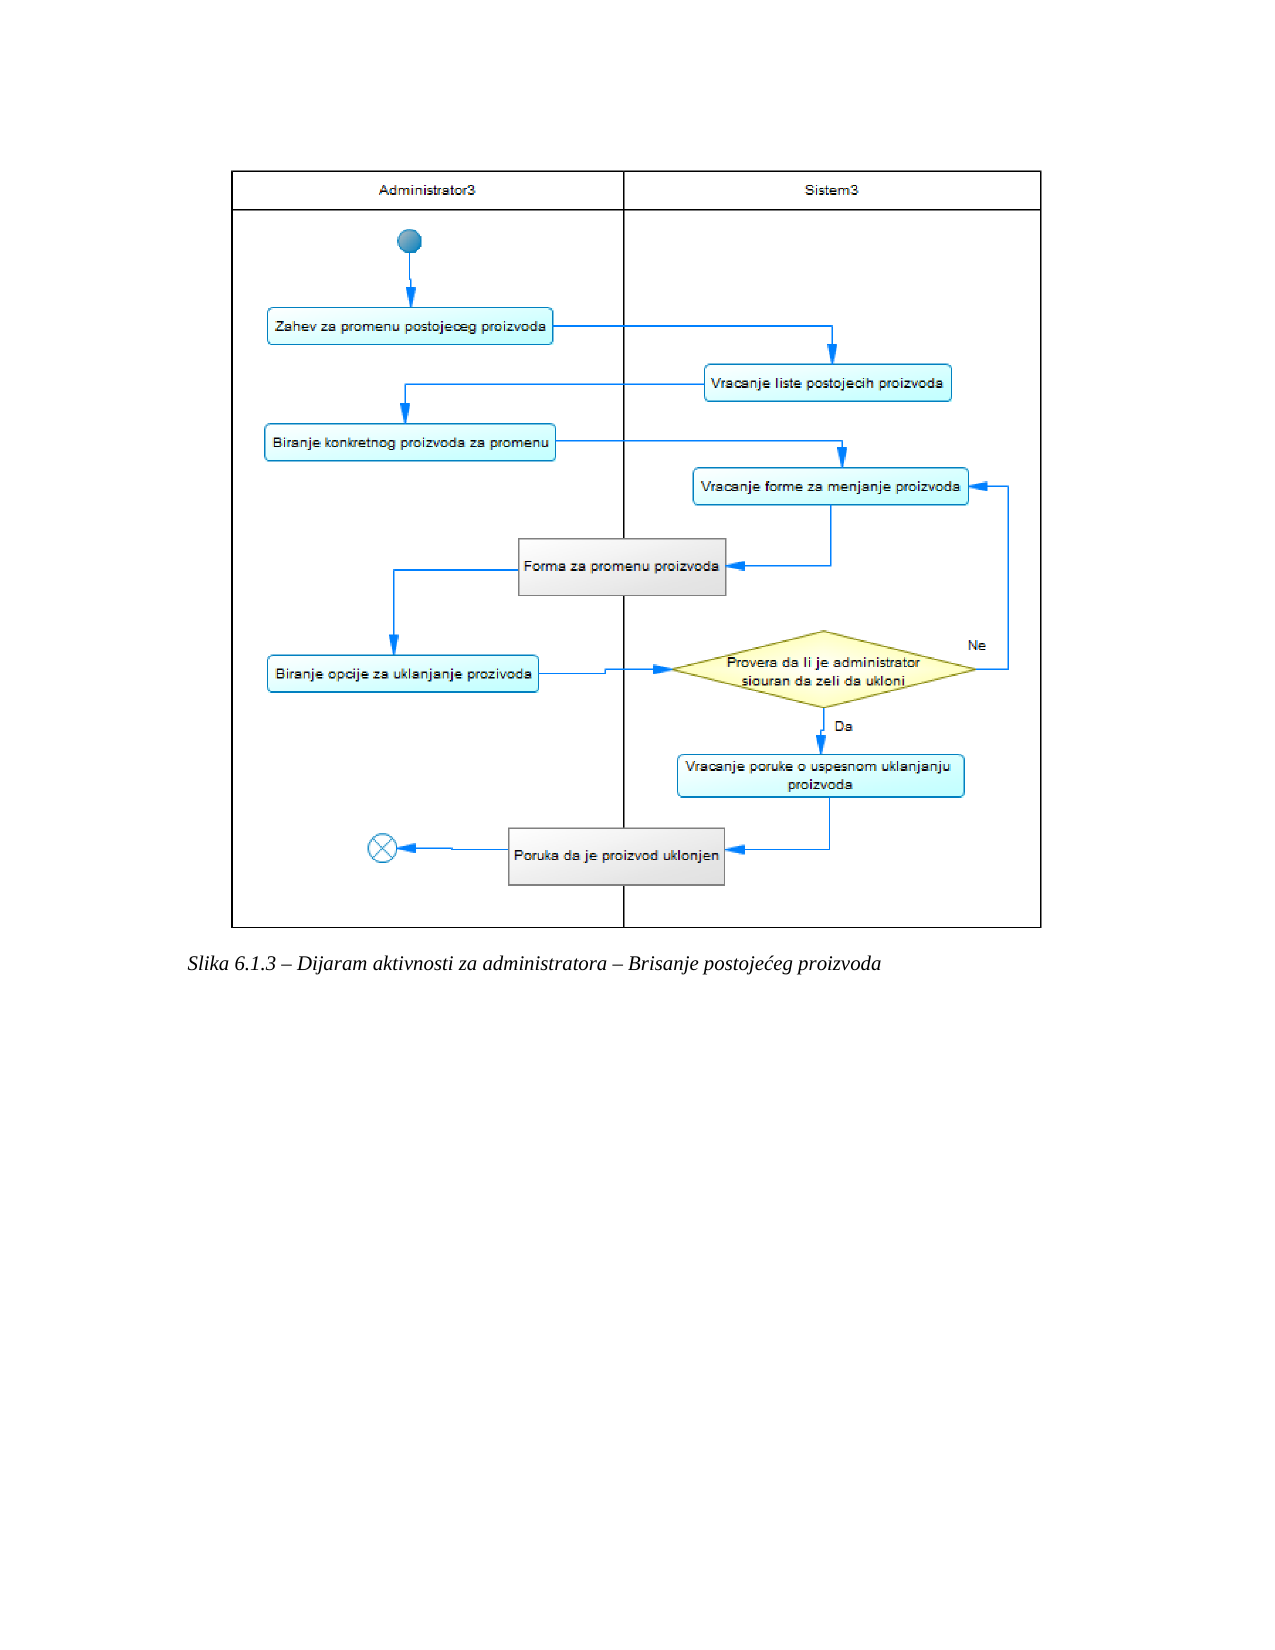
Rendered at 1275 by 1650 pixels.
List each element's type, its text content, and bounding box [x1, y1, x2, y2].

text Slika 6.1.3 – Dijaram aktivnosti za administratora – Brisanje postojećeg proizvoda [187, 952, 1087, 975]
picture [187, 150, 1088, 952]
